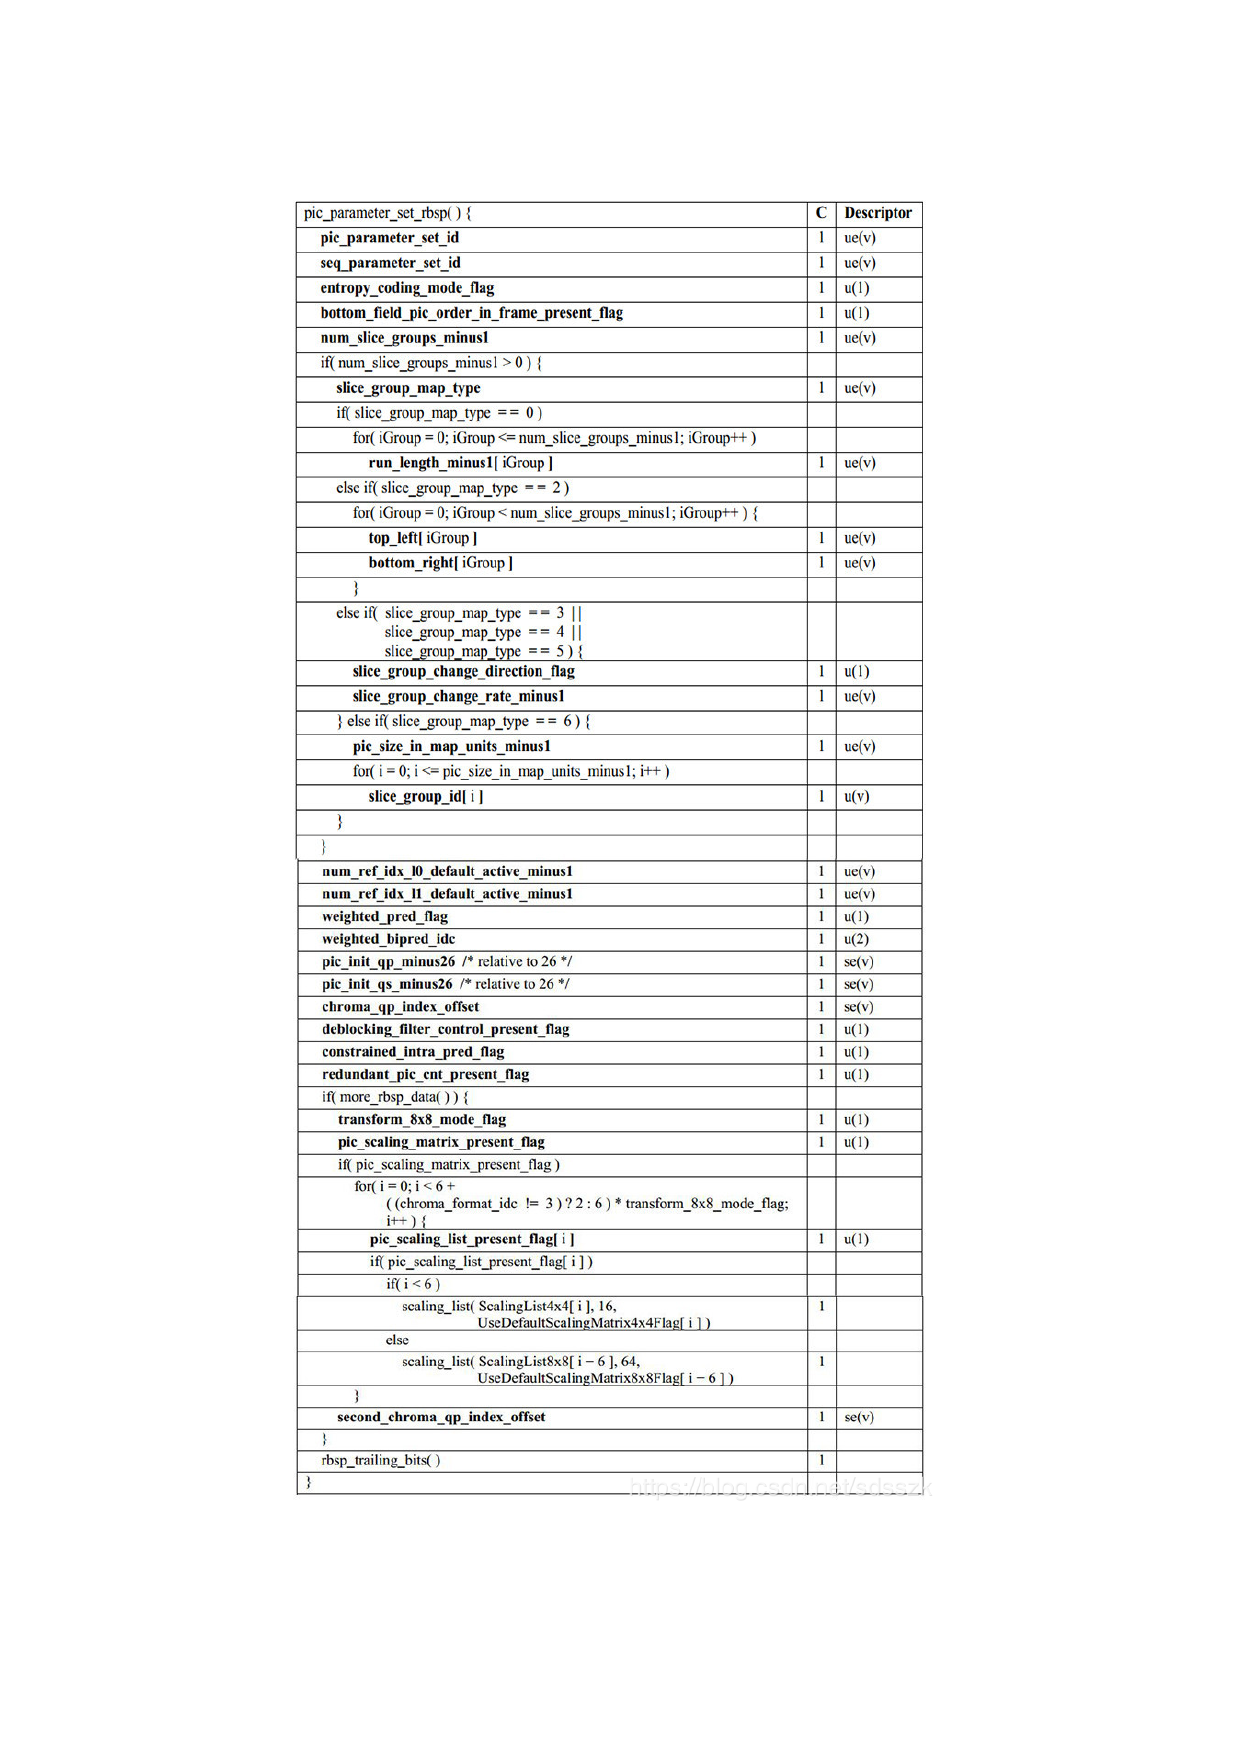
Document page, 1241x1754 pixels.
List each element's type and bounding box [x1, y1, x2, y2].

picture [278, 185, 941, 1509]
